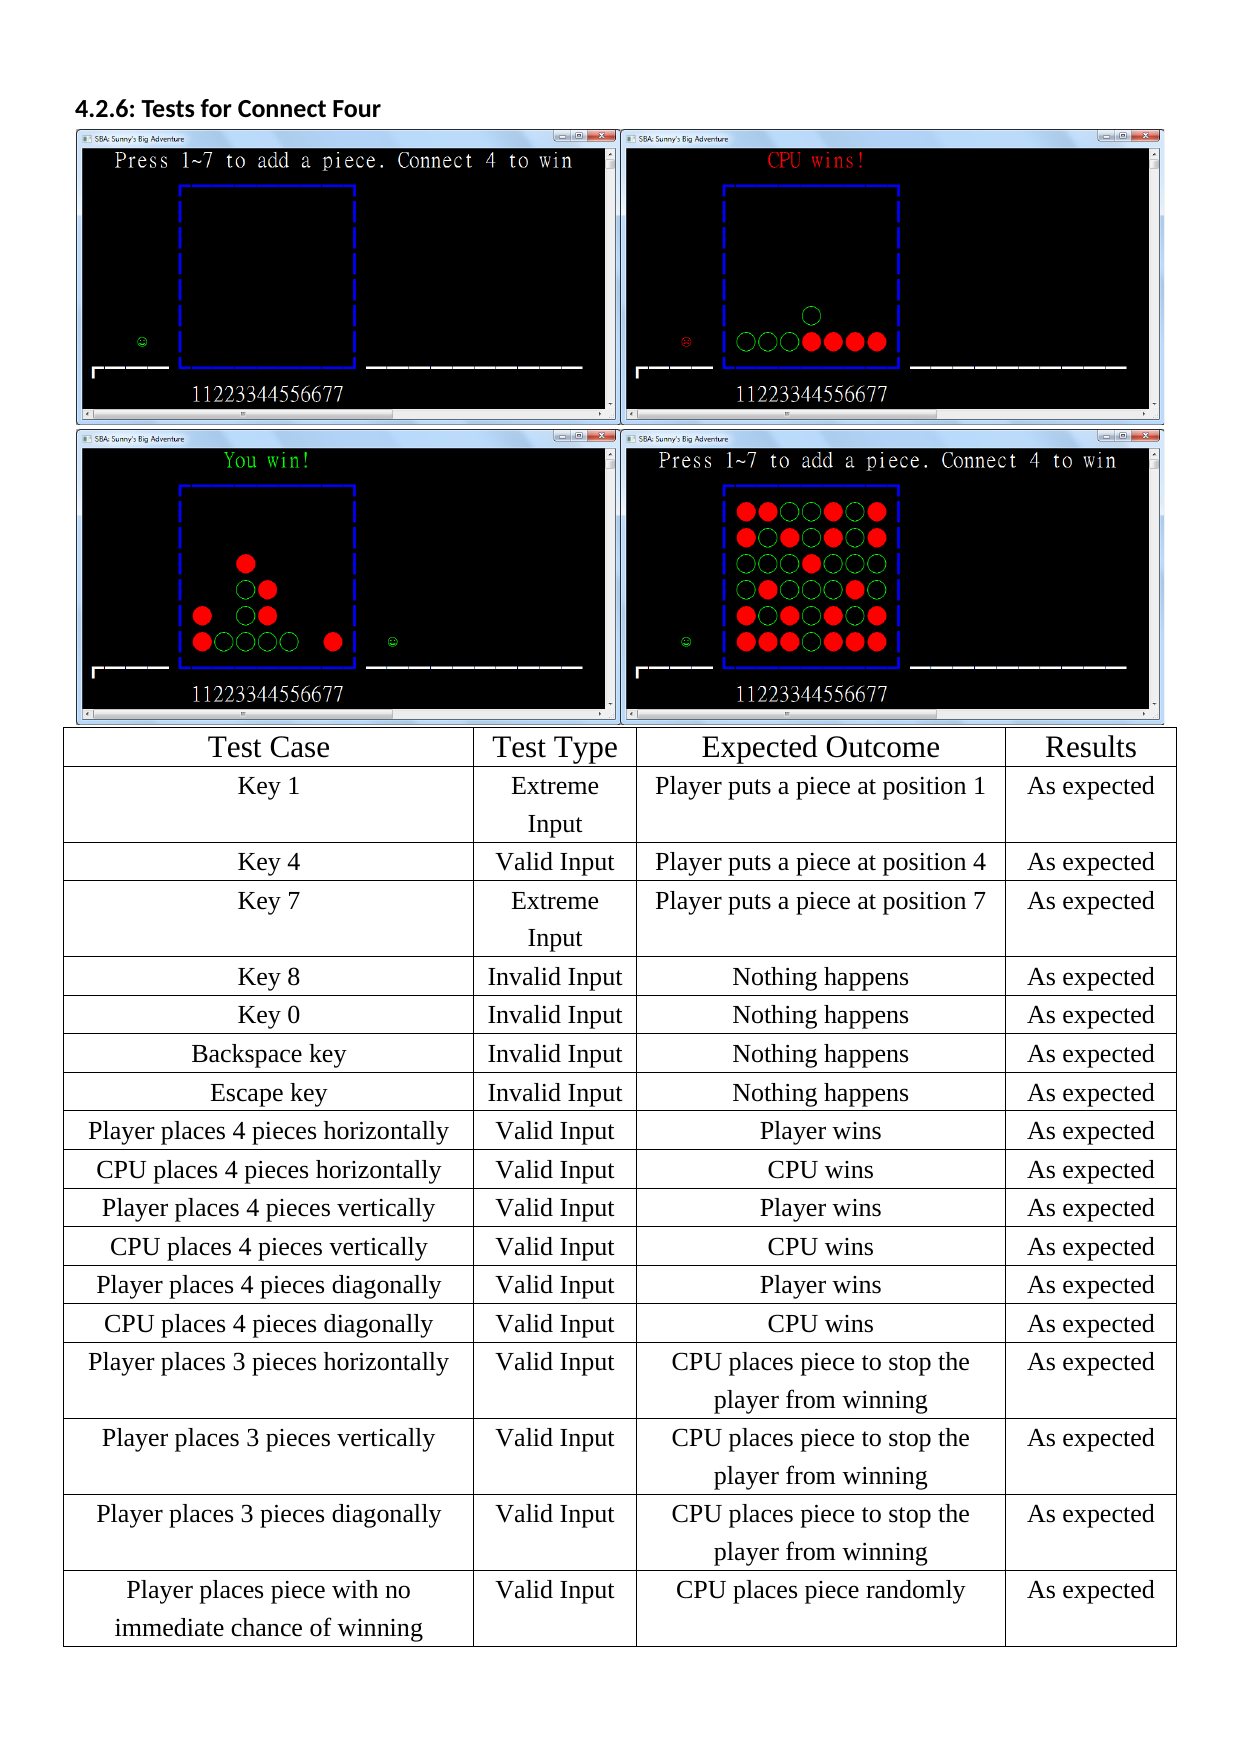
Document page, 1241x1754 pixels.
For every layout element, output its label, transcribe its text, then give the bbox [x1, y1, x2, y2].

table_cell CPU wins [637, 1227, 1005, 1264]
table_cell CPU places 4 pieces horizontally [64, 1150, 473, 1187]
table_cell Key 4 [64, 843, 473, 880]
table_cell As expected [1006, 843, 1176, 880]
table_cell Valid Input [474, 1343, 636, 1418]
table_header Test Type [474, 728, 636, 766]
table_cell Player places 3 pieces diagonally [64, 1495, 473, 1570]
table_cell Player places 4 pieces diagonally [64, 1266, 473, 1303]
table_cell Valid Input [474, 1304, 636, 1342]
table_cell Valid Input [474, 1111, 636, 1149]
table_cell Player wins [637, 1189, 1005, 1226]
table_cell Valid Input [474, 1495, 636, 1570]
table_cell As expected [1006, 957, 1176, 995]
table_cell CPU places piece to stop the player from winning [637, 1343, 1005, 1418]
table_cell As expected [1006, 1571, 1176, 1646]
table_cell As expected [1006, 1111, 1176, 1149]
table_cell Invalid Input [474, 1034, 636, 1072]
table_cell As expected [1006, 996, 1176, 1033]
table_cell Player places piece with no immediate chance of winning [64, 1571, 473, 1646]
picture [76, 129, 1165, 425]
table_cell As expected [1006, 1304, 1176, 1342]
table_cell Valid Input [474, 843, 636, 880]
table_cell CPU wins [637, 1150, 1005, 1187]
table_cell Invalid Input [474, 1073, 636, 1110]
table_cell As expected [1006, 1189, 1176, 1226]
table_cell As expected [1006, 1495, 1176, 1570]
table_cell Valid Input [474, 1189, 636, 1226]
table_cell Invalid Input [474, 996, 636, 1033]
table_cell Key 1 [64, 767, 473, 842]
table_cell Nothing happens [637, 996, 1005, 1033]
table_cell Key 8 [64, 957, 473, 995]
table_cell Key 7 [64, 881, 473, 956]
table_header Test Case [64, 728, 473, 766]
table_cell Player places 3 pieces vertically [64, 1419, 473, 1494]
table_cell As expected [1006, 1419, 1176, 1494]
table_cell Player places 4 pieces vertically [64, 1189, 473, 1226]
table_cell As expected [1006, 1150, 1176, 1187]
table_cell Player places 3 pieces horizontally [64, 1343, 473, 1418]
table_cell As expected [1006, 1073, 1176, 1110]
table_cell Escape key [64, 1073, 473, 1110]
text 4.2.6: Tests for Connect Four [75, 89, 1165, 127]
table_cell Player puts a piece at position 4 [637, 843, 1005, 880]
table_cell As expected [1006, 1343, 1176, 1418]
table_cell Player places 4 pieces horizontally [64, 1111, 473, 1149]
table_cell Nothing happens [637, 957, 1005, 995]
table_cell As expected [1006, 1034, 1176, 1072]
table_cell As expected [1006, 1266, 1176, 1303]
table_cell Extreme Input [474, 881, 636, 956]
table_cell Invalid Input [474, 957, 636, 995]
table_header Expected Outcome [637, 728, 1005, 766]
table_cell Player wins [637, 1111, 1005, 1149]
table_cell Valid Input [474, 1419, 636, 1494]
table_cell Player puts a piece at position 1 [637, 767, 1005, 842]
table_cell Valid Input [474, 1150, 636, 1187]
table_cell As expected [1006, 881, 1176, 956]
table_cell Key 0 [64, 996, 473, 1033]
table_cell Extreme Input [474, 767, 636, 842]
table_cell Backspace key [64, 1034, 473, 1072]
table_cell As expected [1006, 1227, 1176, 1264]
table_cell CPU places piece randomly [637, 1571, 1005, 1646]
table_cell Player puts a piece at position 7 [637, 881, 1005, 956]
table_cell Player wins [637, 1266, 1005, 1303]
table_cell As expected [1006, 767, 1176, 842]
table_cell Valid Input [474, 1571, 636, 1646]
table_cell CPU places 4 pieces diagonally [64, 1304, 473, 1342]
table_cell Valid Input [474, 1227, 636, 1264]
picture [76, 429, 1165, 725]
table_cell Nothing happens [637, 1073, 1005, 1110]
table_cell Nothing happens [637, 1034, 1005, 1072]
table_cell CPU places piece to stop the player from winning [637, 1419, 1005, 1494]
table_header Results [1006, 728, 1176, 766]
table_cell Valid Input [474, 1266, 636, 1303]
table_cell CPU places piece to stop the player from winning [637, 1495, 1005, 1570]
table_cell CPU wins [637, 1304, 1005, 1342]
table_cell CPU places 4 pieces vertically [64, 1227, 473, 1264]
